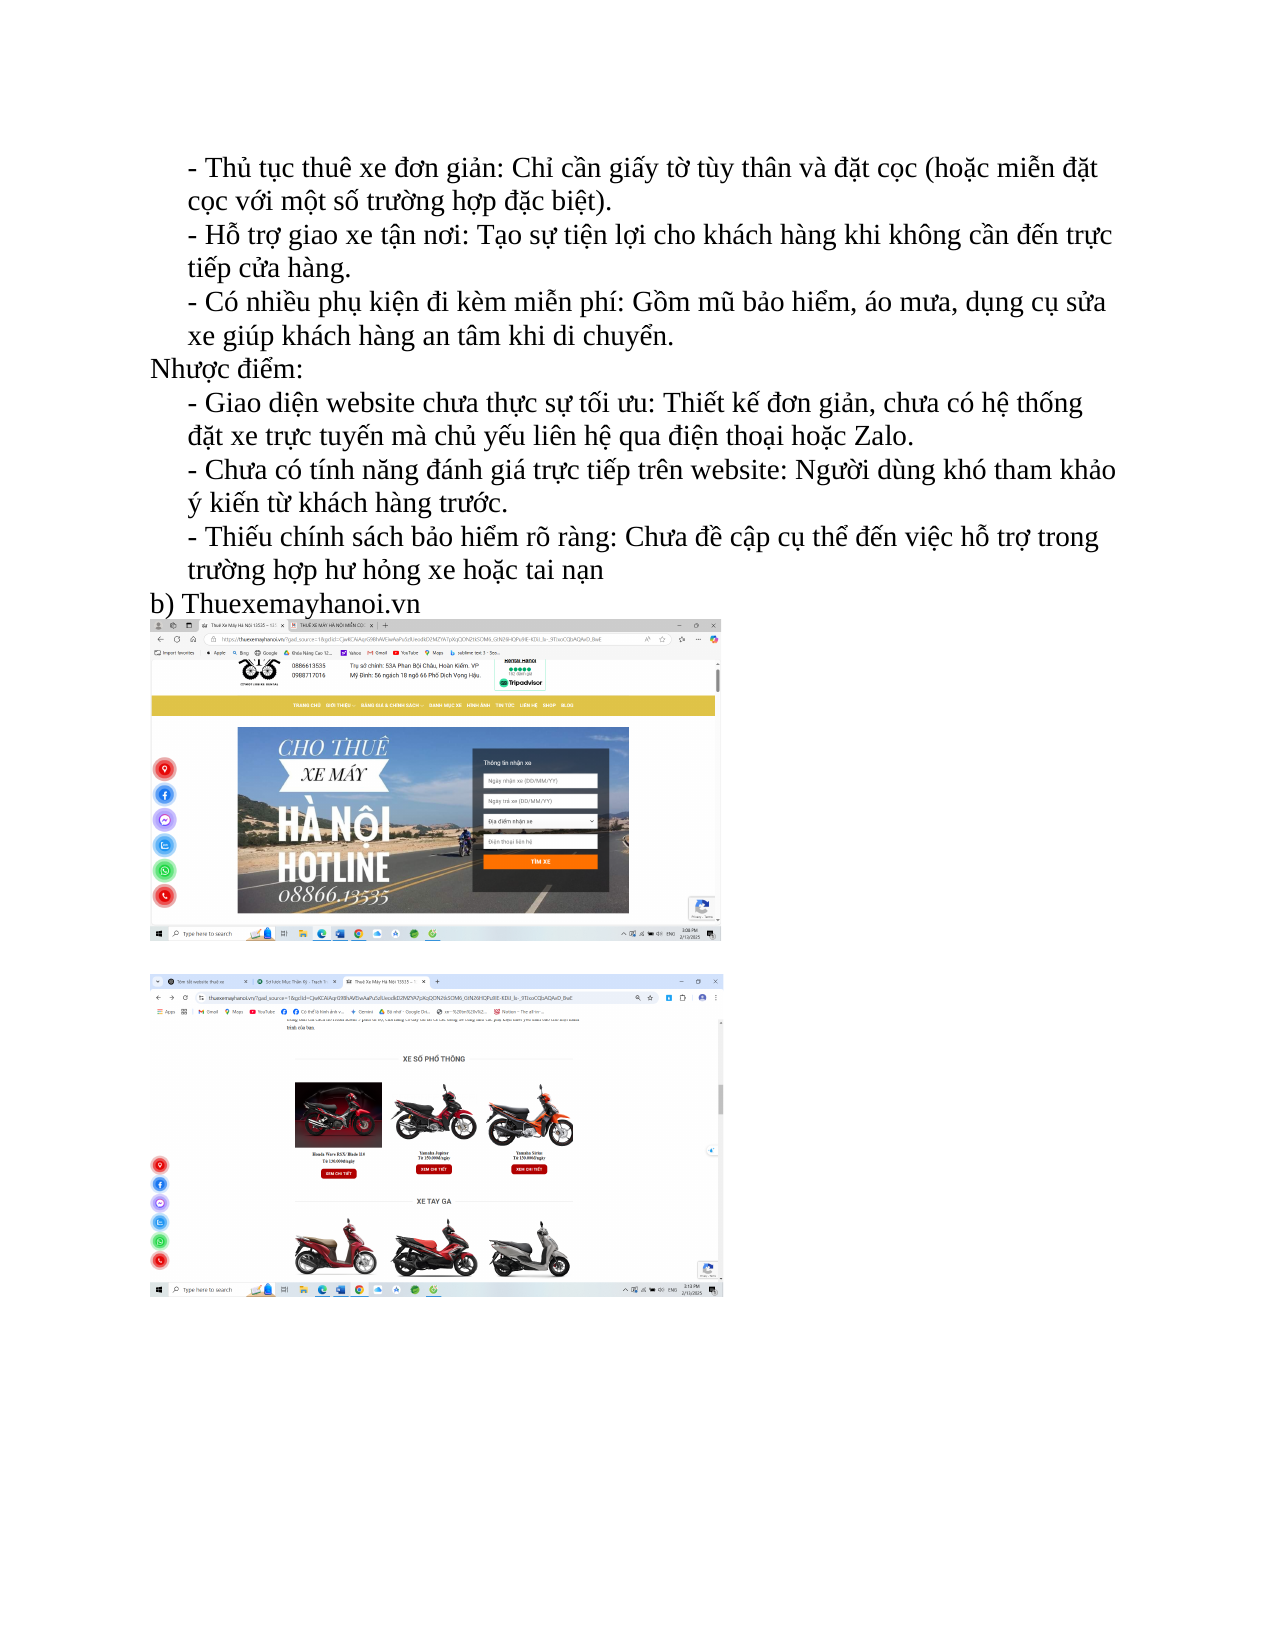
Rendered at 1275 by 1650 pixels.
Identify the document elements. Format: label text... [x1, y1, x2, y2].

text - Chưa có tính năng đánh giá trực tiếp trên website: Người dùng khó tham khảo ý kiến từ khách hàng trước. [187, 452, 1125, 519]
picture [150, 974, 724, 1297]
text - Giao diện website chưa thực sự tối ưu: Thiết kế đơn giản, chưa có hệ thống đặt xe trực tuyến mà chủ yếu liên hệ qua điện thoại hoặc Zalo. [187, 385, 1125, 452]
picture [150, 619, 722, 941]
text - Thủ tục thuê xe đơn giản: Chỉ cần giấy tờ tùy thân và đặt cọc (hoặc miễn đặt cọc với một số trường hợp đặc biệt). [187, 150, 1125, 217]
text - Có nhiều phụ kiện đi kèm miễn phí: Gồm mũ bảo hiểm, áo mưa, dụng cụ sửa xe giúp khách hàng an tâm khi di chuyển. [187, 284, 1125, 351]
text - Thiếu chính sách bảo hiểm rõ ràng: Chưa đề cập cụ thể đến việc hỗ trợ trong trường hợp hư hỏng xe hoặc tai nạn [187, 519, 1125, 586]
text b) Thuexemayhanoi.vn [150, 586, 1125, 619]
text Nhược điểm: [150, 351, 1125, 385]
text - Hỗ trợ giao xe tận nơi: Tạo sự tiện lợi cho khách hàng khi không cần đến trực tiếp cửa hàng. [187, 217, 1125, 284]
